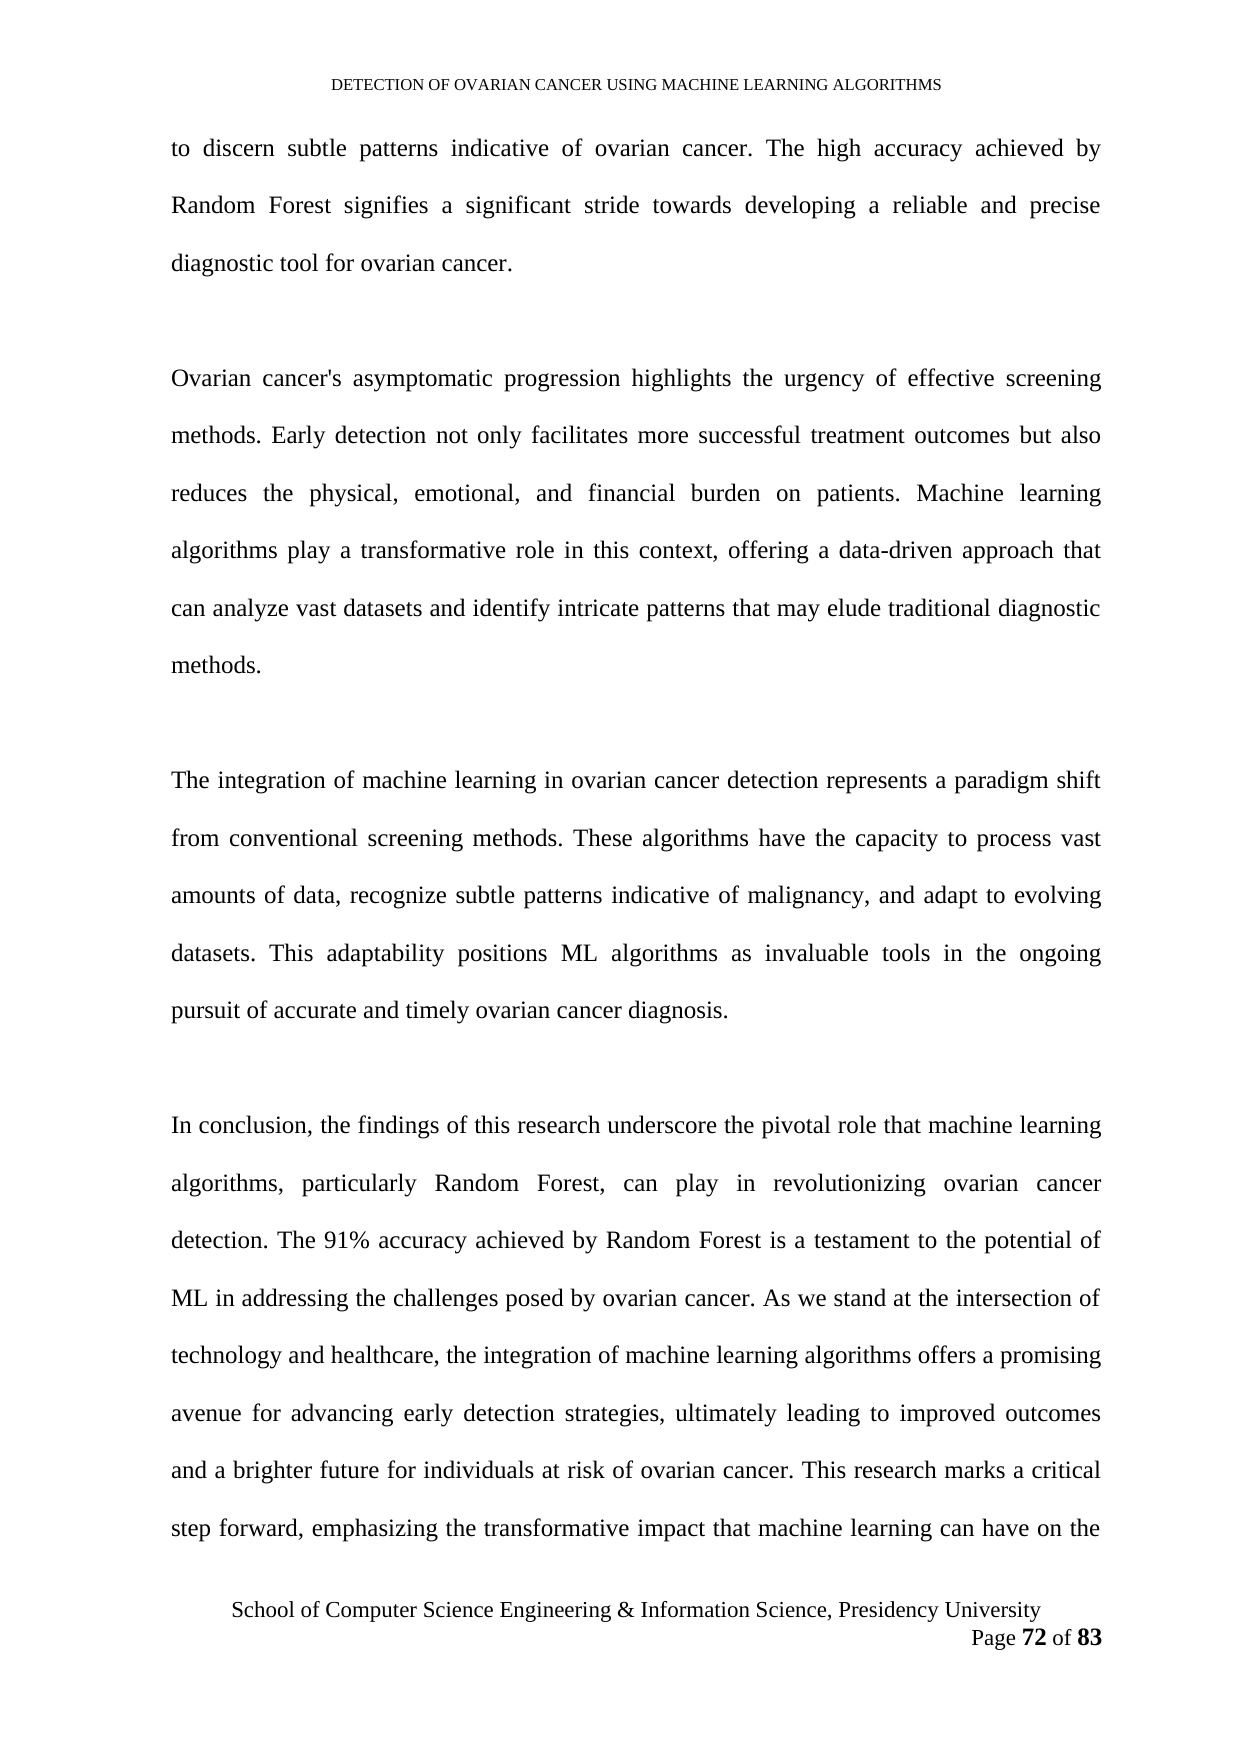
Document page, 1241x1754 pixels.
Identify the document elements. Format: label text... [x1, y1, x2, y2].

text The integration of machine learning in ovarian cancer detection represents a paradigm shift from conventional screening methods. These algorithms have the capacity to process vast amounts of data, recognize subtle patterns indicative of malignancy, and adapt to evolving datasets. This adaptability positions ML algorithms as invaluable tools in the ongoing pursuit of accurate and timely ovarian cancer diagnosis. [171, 765, 1102, 1024]
text Ovarian cancer's asymptomatic progression highlights the urgency of effective screening methods. Early detection not only facilitates more successful treatment outcomes but also reduces the physical, emotional, and financial burden on patients. Machine learning algorithms play a transformative role in this context, offering a data-driven approach that can analyze vast datasets and identify intricate patterns that may elude traditional diagnostic methods. [171, 363, 1102, 679]
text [171, 1110, 1102, 1542]
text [171, 133, 1102, 277]
